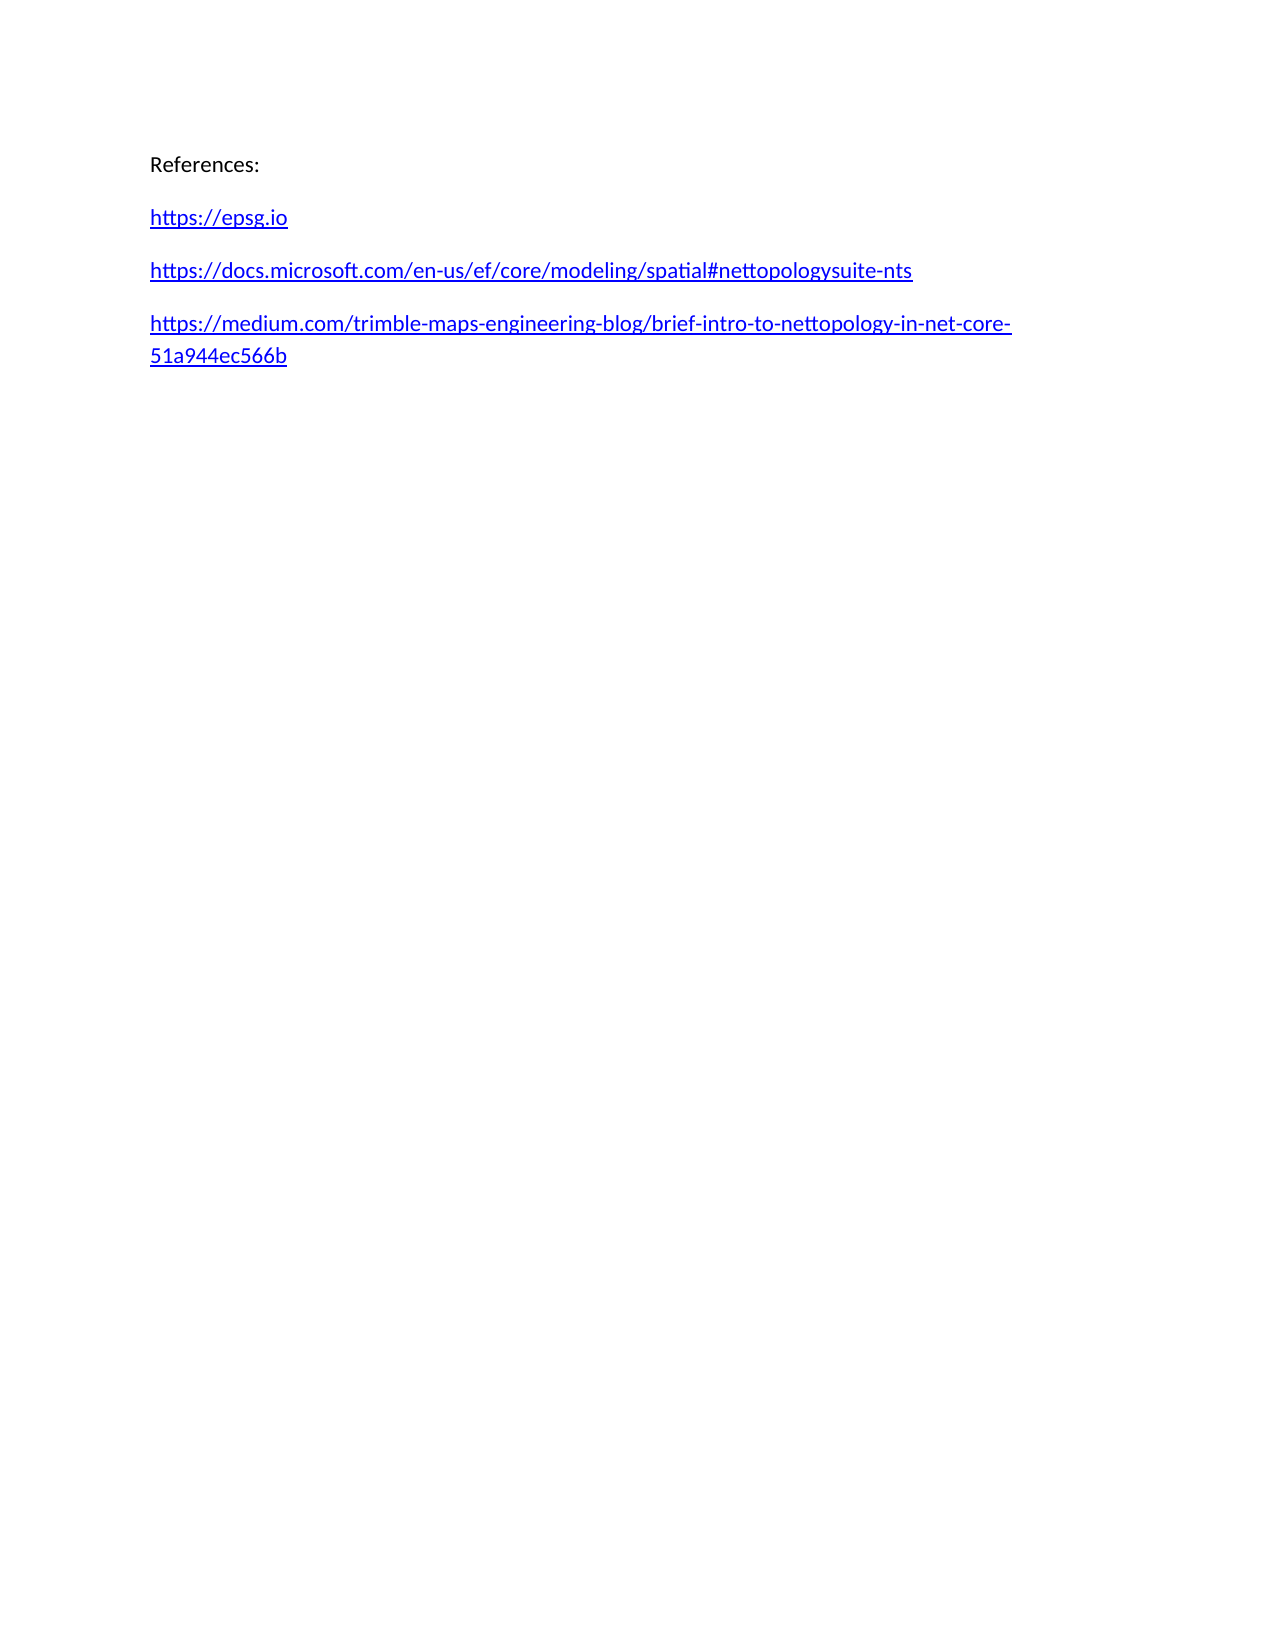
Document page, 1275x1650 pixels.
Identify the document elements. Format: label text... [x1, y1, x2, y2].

text https://docs.microsoft.com/en-us/ef/core/modeling/spatial#nettopologysuite-nts [150, 256, 1125, 284]
text https://medium.com/trimble-maps-engineering-blog/brief-intro-to-nettopology-in-net-core-51a944ec566b [150, 309, 1125, 369]
text https://epsg.io [150, 203, 1125, 231]
text References: [150, 150, 1125, 178]
